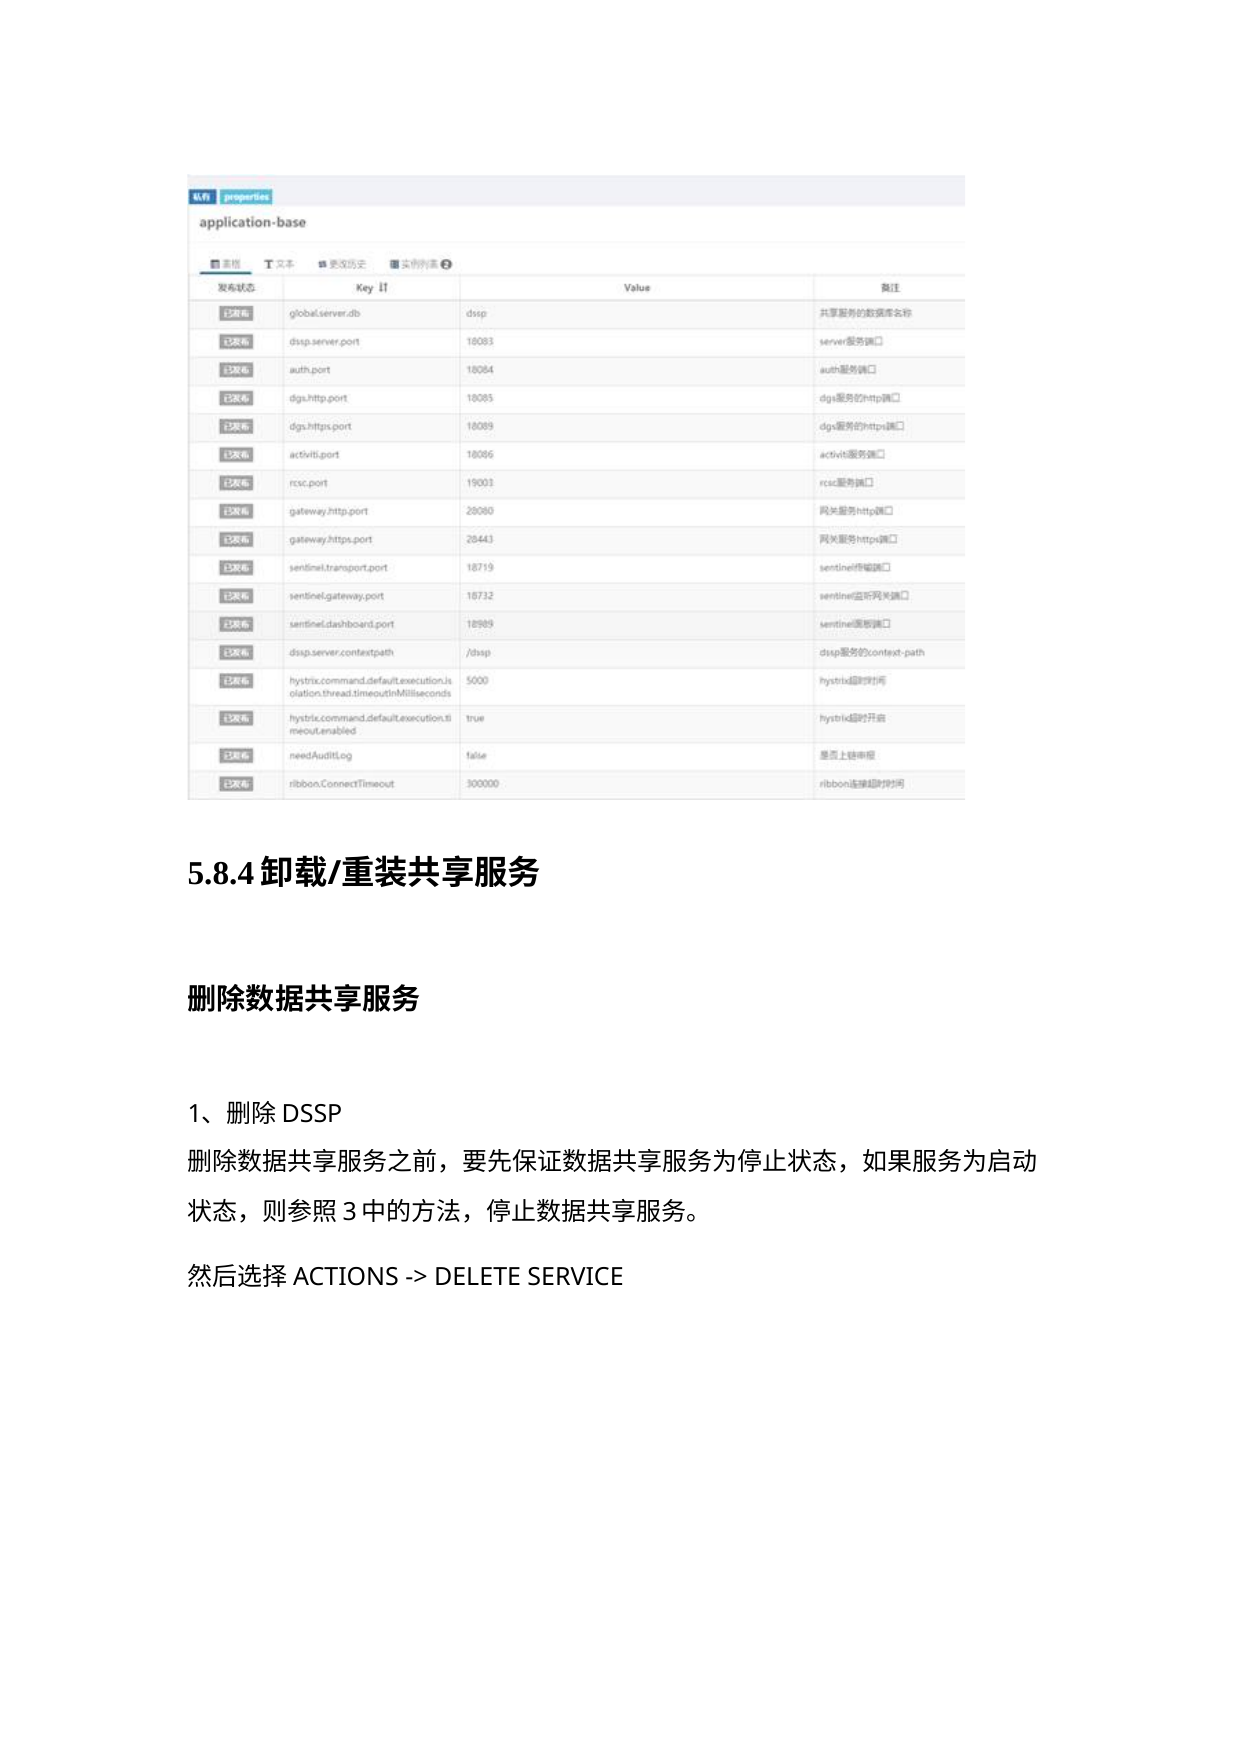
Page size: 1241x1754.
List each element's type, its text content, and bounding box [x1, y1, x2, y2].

subtitle 删除数据共享服务 [187, 966, 1053, 1031]
text 1、删除DSSP [187, 1080, 1053, 1145]
text 然后选择 ACTIONS -> DELETE SERVICE [187, 1243, 1053, 1308]
subtitle 5.8.4卸载/重装共享服务 [187, 839, 1053, 904]
text 删除数据共享服务之前，要先保证数据共享服务为停止状态，如果服务为启动状态，则参照3中的方法，停止数据共享服务。 [187, 1145, 1053, 1243]
picture [187, 174, 966, 800]
